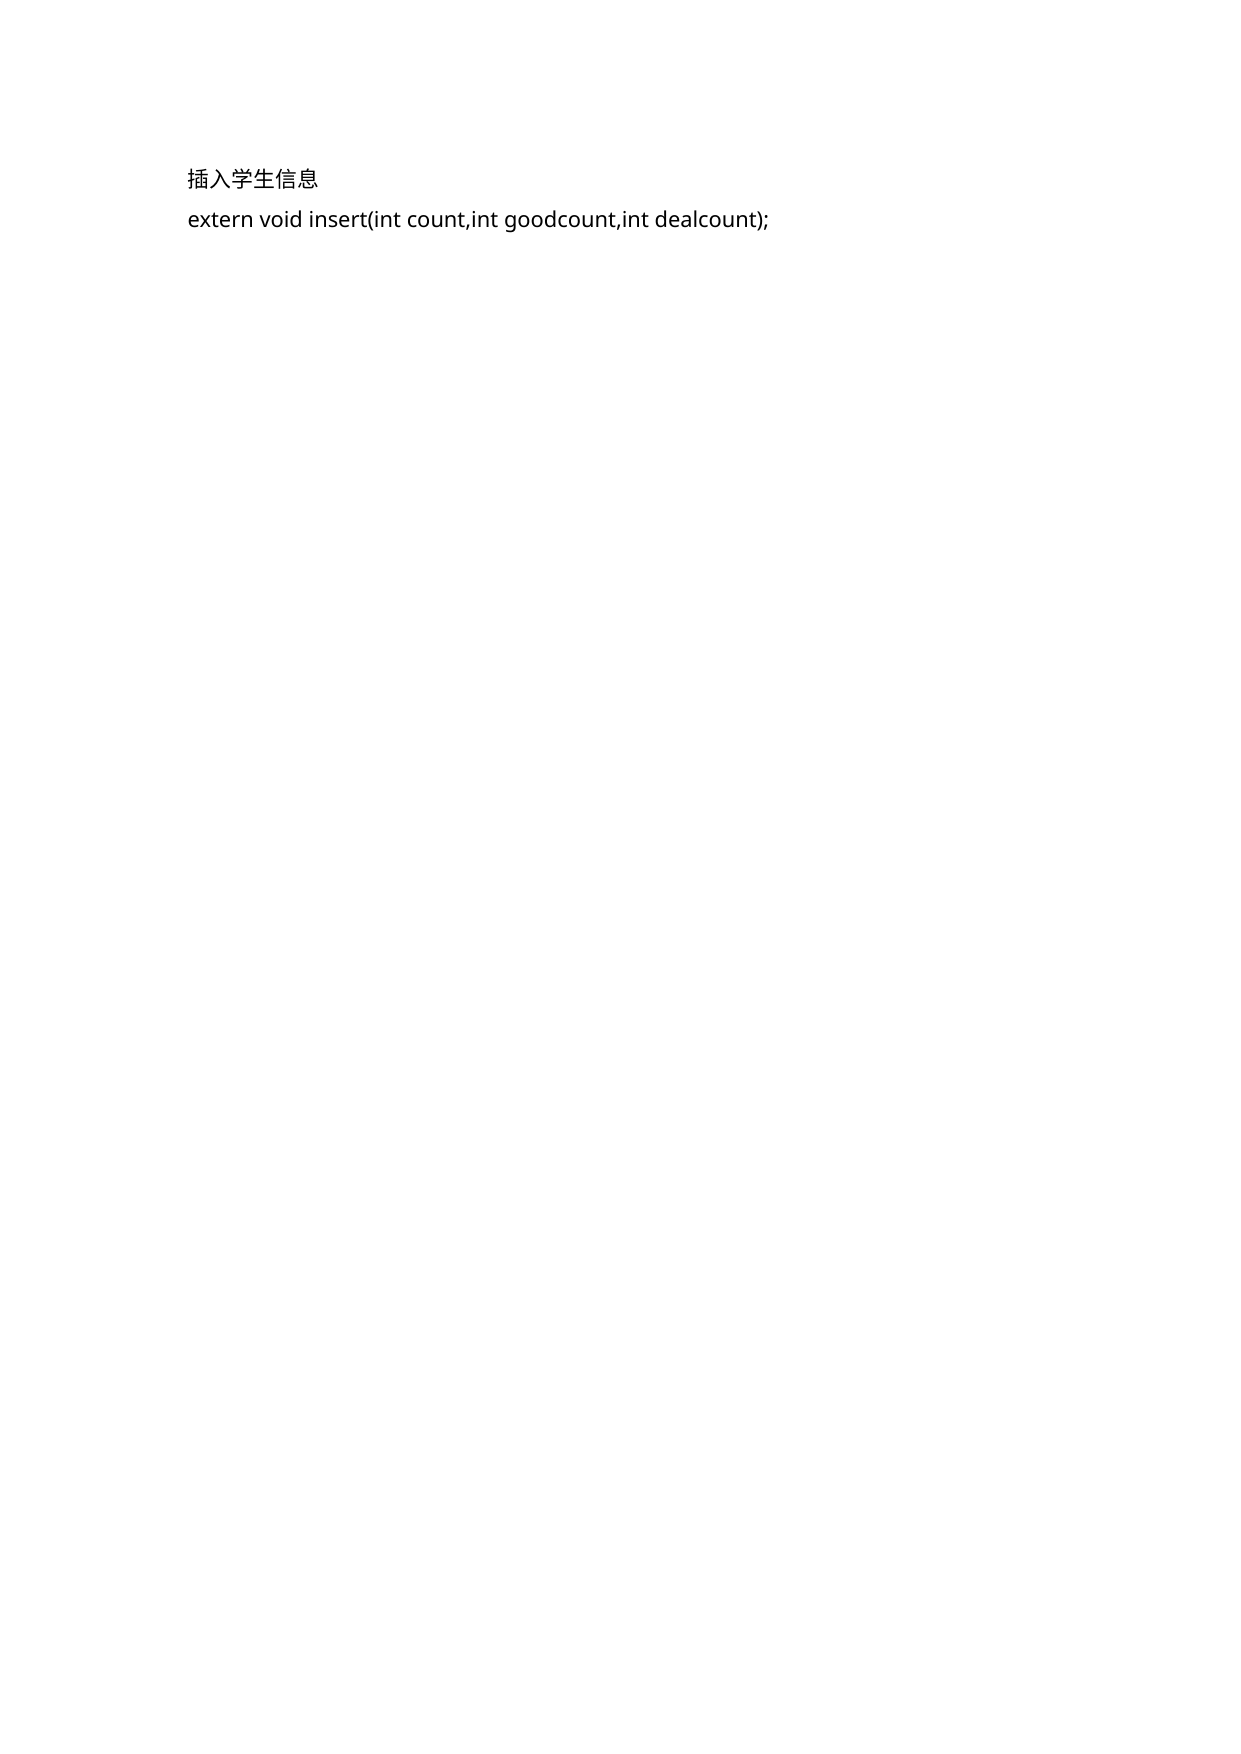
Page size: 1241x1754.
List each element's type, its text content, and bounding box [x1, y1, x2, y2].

text 插入学生信息 [187, 162, 1053, 194]
text extern void insert(int count,int goodcount,int dealcount); [187, 202, 1053, 235]
